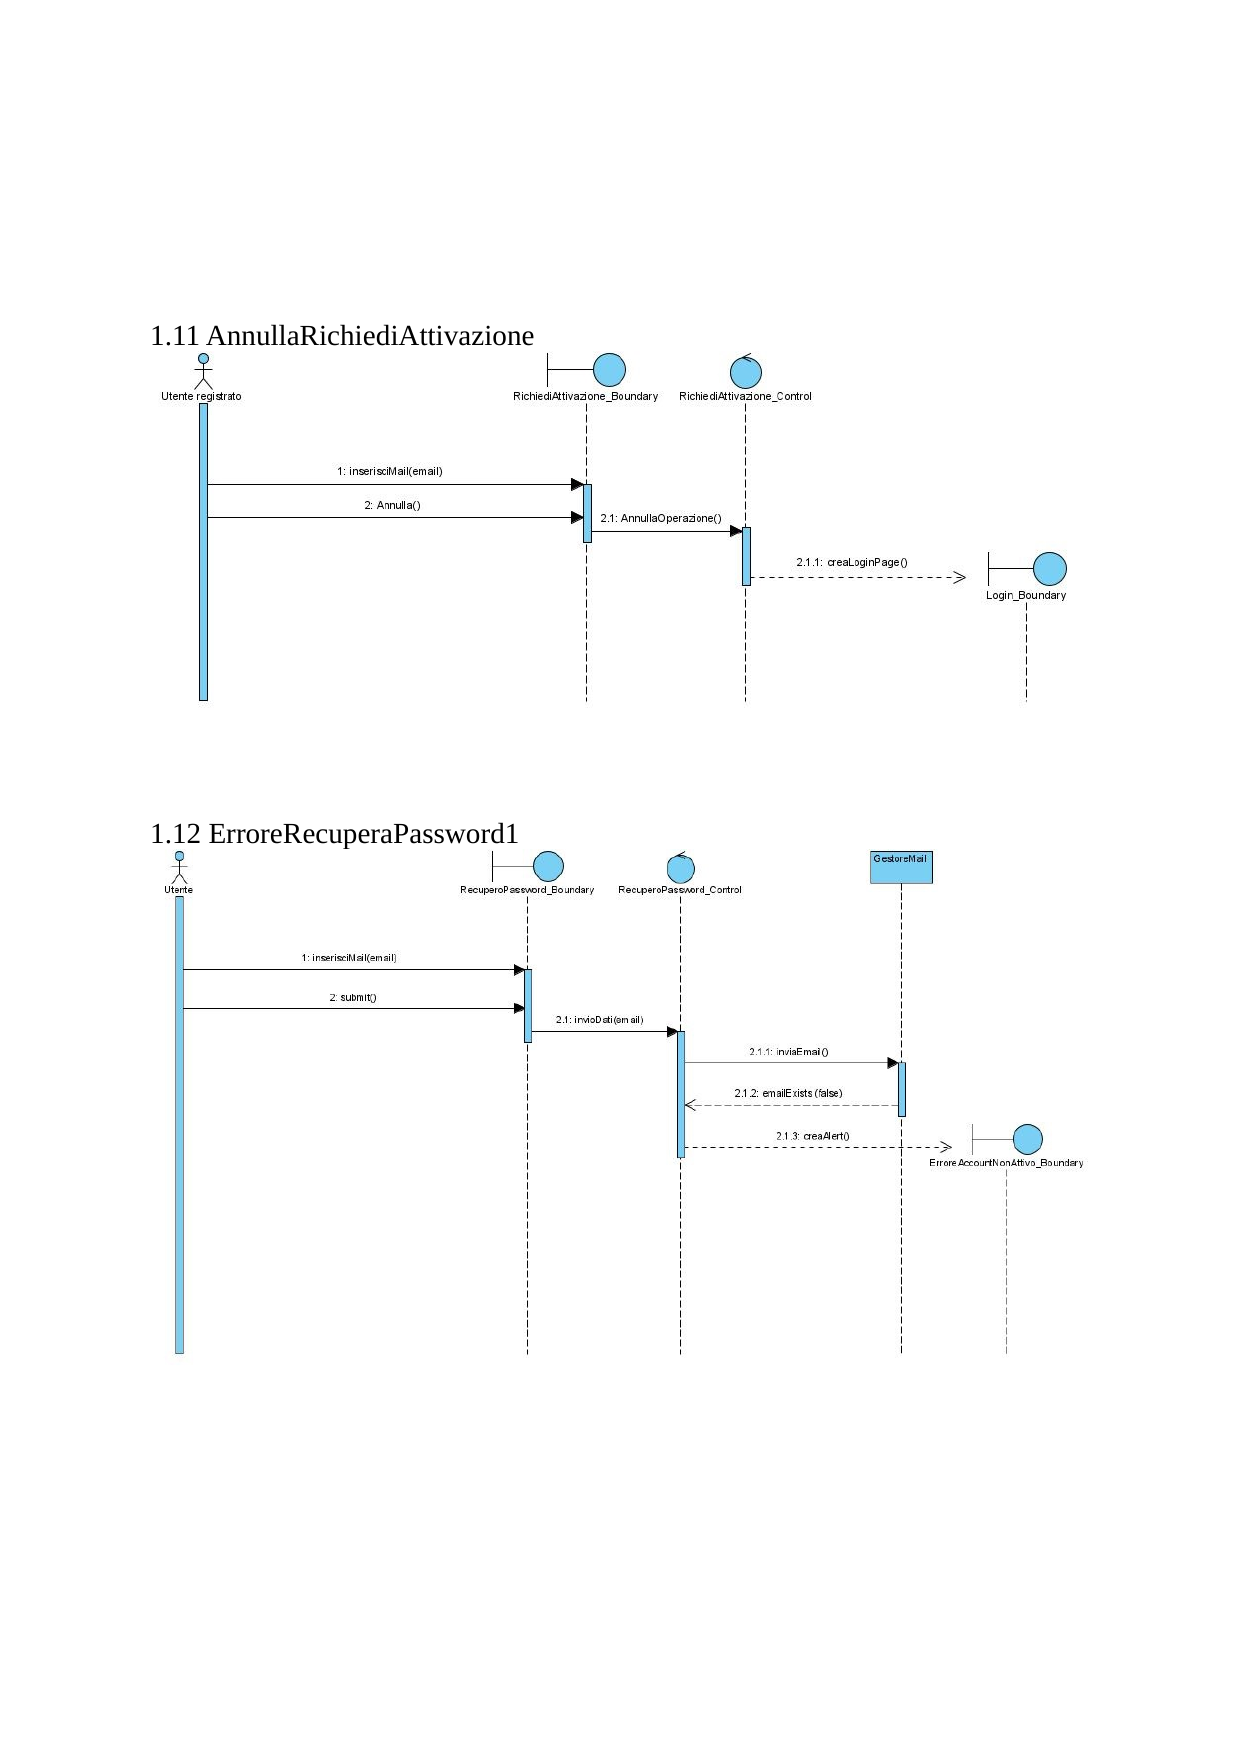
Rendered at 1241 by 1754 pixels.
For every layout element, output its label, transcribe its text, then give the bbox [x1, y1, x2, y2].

text 1.12 ErroreRecuperaPassword1 [150, 816, 1090, 849]
text 1.11 AnnullaRichiediAttivazione [150, 318, 1090, 351]
picture [150, 849, 1091, 1371]
picture [150, 351, 1091, 716]
